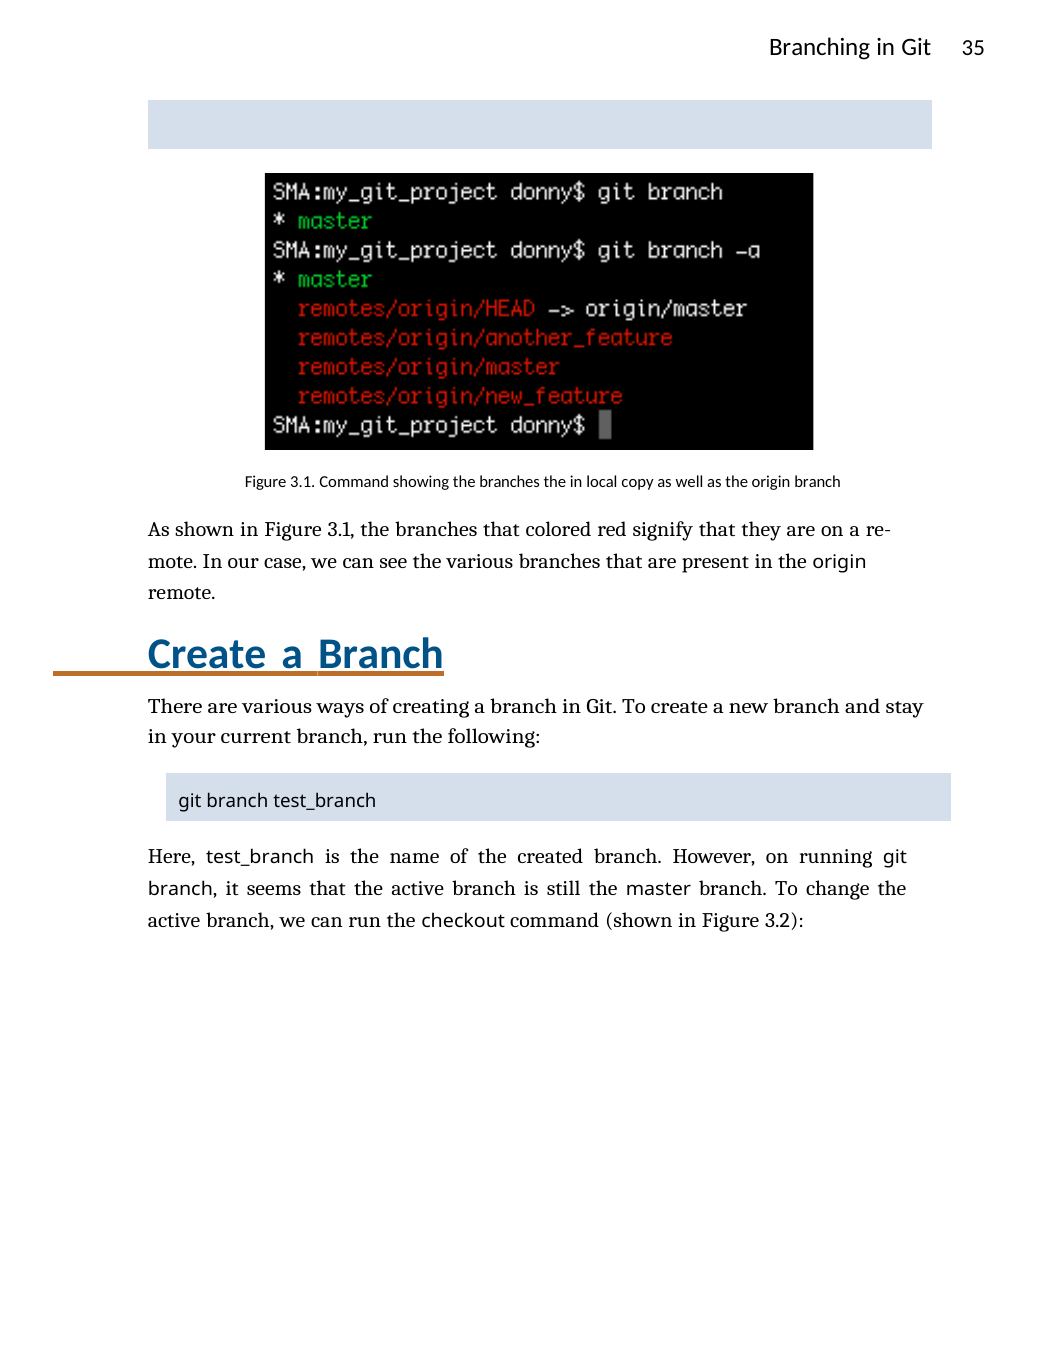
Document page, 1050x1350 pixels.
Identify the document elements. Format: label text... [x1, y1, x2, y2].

picture [264, 173, 814, 450]
text Here, test_branch is the name of the created branch. However, on running git branch, it seems that the active branch is still the master branch. To change the active branch, we can run the checkout command (shown in Figure 3.2): [148, 843, 908, 933]
text As shown in Figure 3.1, the branches that colored red signify that they are on a re- mote. In our case, we can see the various branches that are present in the origin remote. [148, 517, 932, 604]
text There are various ways of creating a branch in Git. To create a new branch and stay in your current branch, run the following: [148, 694, 932, 749]
subtitle Create a Branch [53, 626, 998, 679]
text Figure 3.1. Command showing the branches the in local copy as well as the origin branch [244, 471, 998, 492]
